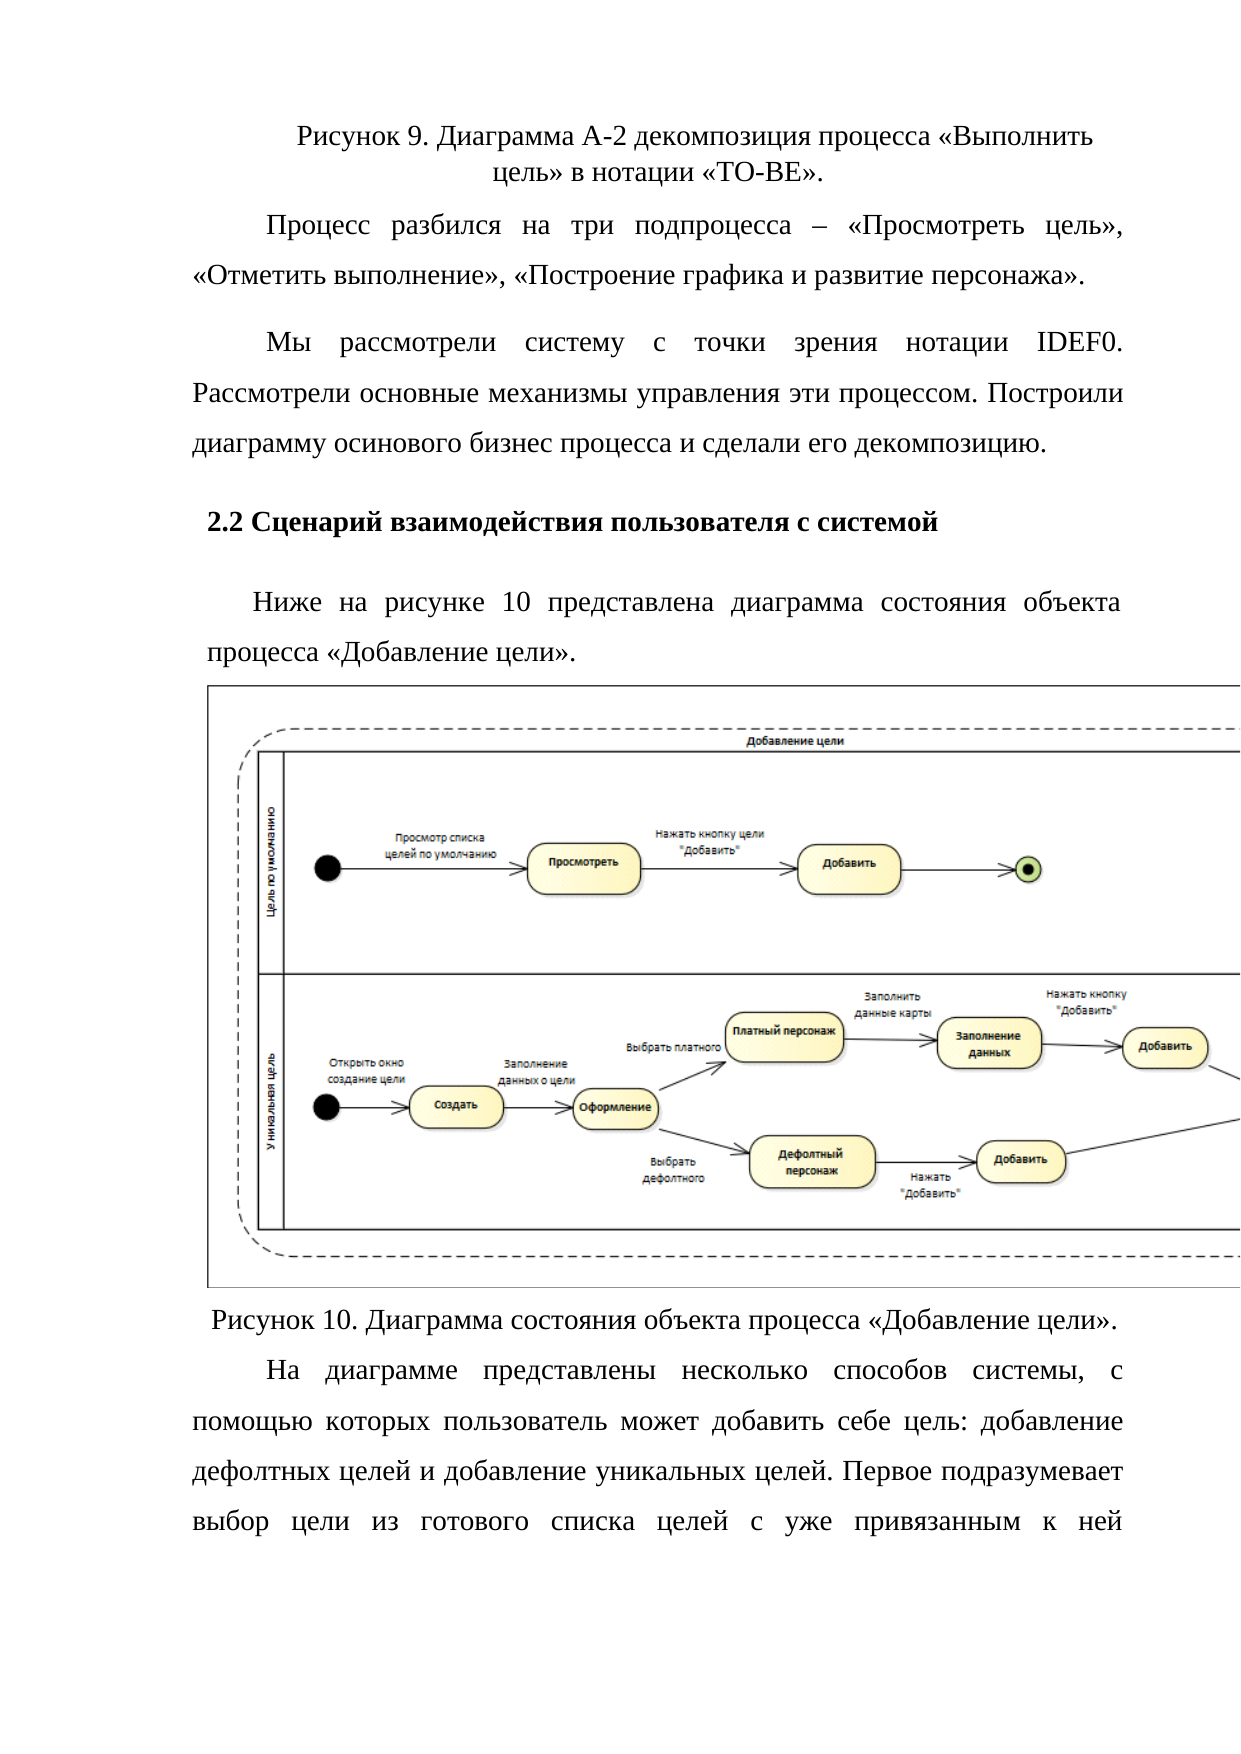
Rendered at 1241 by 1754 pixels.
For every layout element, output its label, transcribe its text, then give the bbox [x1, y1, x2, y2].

text Рисунок 10. Диаграмма состояния объекта процесса «Добавление цели». [207, 1302, 1122, 1336]
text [192, 1352, 1124, 1537]
text Рисунок 9. Диаграмма A-2 декомпозиция процесса «Выполнить цель» в нотации «TO-BE». [192, 118, 1124, 188]
text 2.2 Сценарий взаимодействия пользователя с системой [207, 504, 1122, 538]
text Ниже на рисунке 10 представлена диаграмма состояния объекта процесса «Добавление цели». [207, 584, 1122, 668]
text Мы рассмотрели систему с точки зрения нотации IDEF0. Рассмотрели основные механизмы управления эти процессом. Построили диаграмму осинового бизнес процесса и сделали его декомпозицию. [192, 324, 1124, 458]
text Процесс разбился на три подпроцесса – «Просмотреть цель», «Отметить выполнение», «Построение графика и развитие персонажа». [192, 207, 1124, 291]
picture [206, 684, 1241, 1288]
